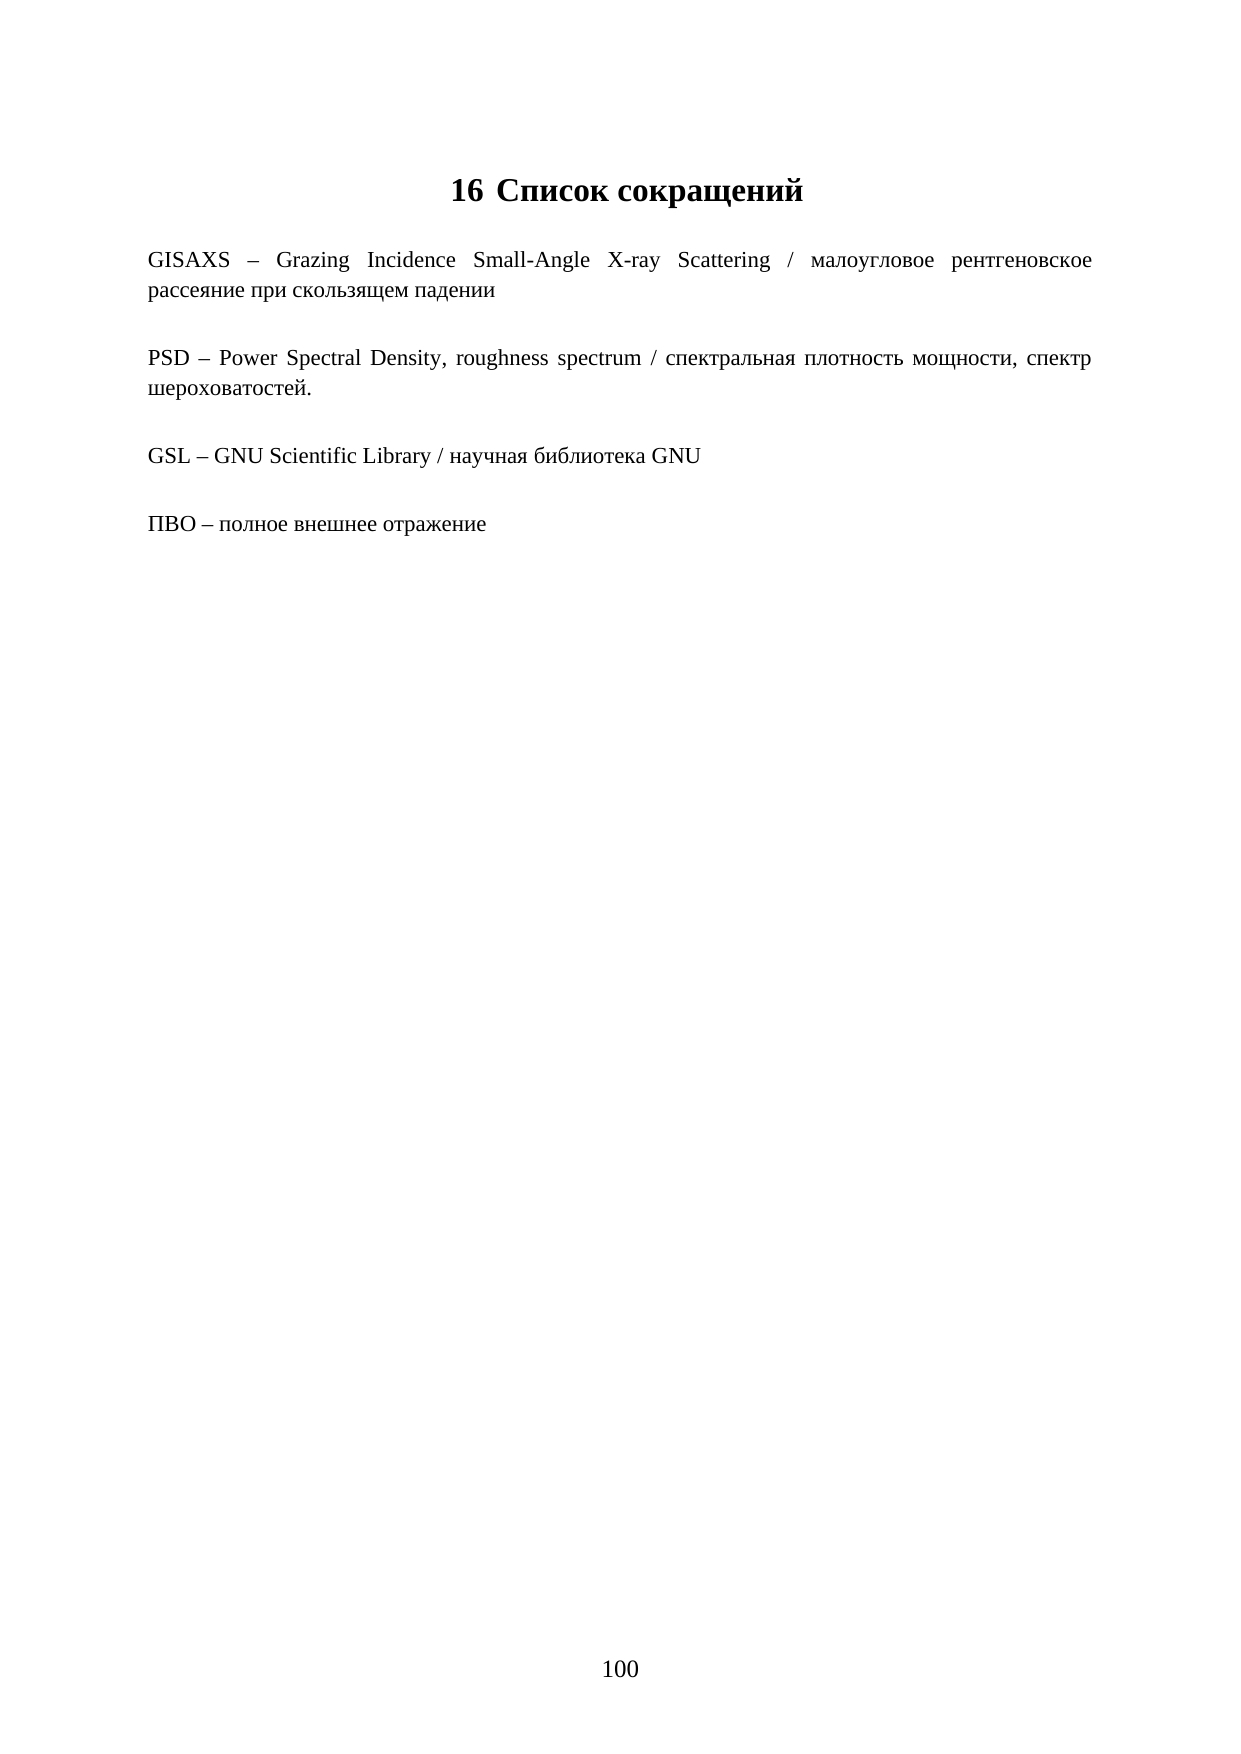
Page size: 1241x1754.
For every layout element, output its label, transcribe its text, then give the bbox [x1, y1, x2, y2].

text GISAXS – Grazing Incidence Small-Angle X-ray Scattering / малоугловое рентгеновское рассеяние при скользящем падении [148, 246, 1093, 303]
text PSD – Power Spectral Density, roughness spectrum / спектральная плотность мощности, спектр шероховатостей. [148, 344, 1093, 401]
text GSL – GNU Scientific Library / научная библиотека GNU [148, 442, 1093, 468]
text ПВО – полное внешнее отражение [148, 510, 1093, 536]
subtitle Список сокращений [178, 170, 1093, 209]
